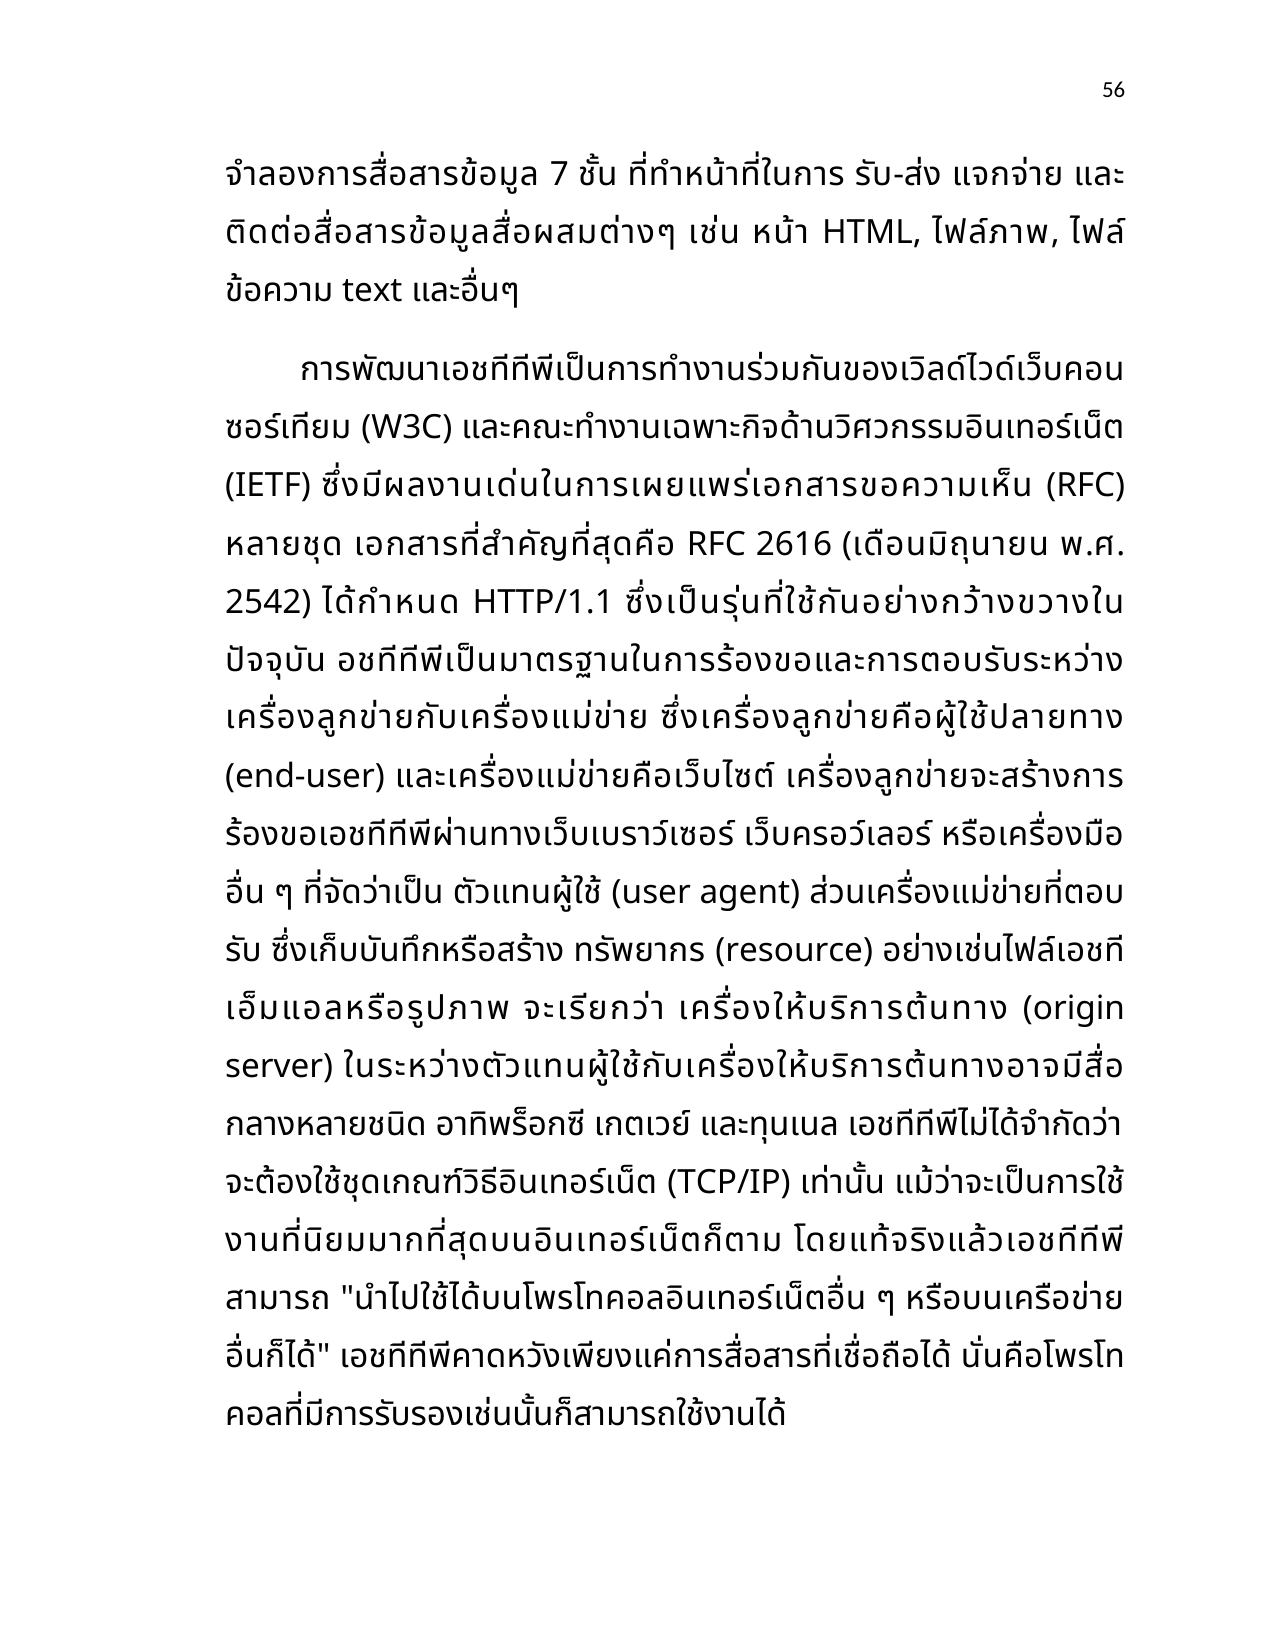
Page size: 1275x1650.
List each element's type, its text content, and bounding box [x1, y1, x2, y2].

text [225, 150, 1125, 317]
text การพัฒนาเอชทีทีพีเป็นการทำงานร่วมกันของเวิลด์ไวด์เว็บคอนซอร์เทียม (W3C) และคณะทำงานเฉพาะกิจด้านวิศวกรรมอินเทอร์เน็ต (IETF) ซึ่งมีผลงานเด่นในการเผยแพร่เอกสารขอความเห็น (RFC) หลายชุด เอกสารที่สำคัญที่สุดคือ RFC 2616 (เดือนมิถุนายน พ.ศ. 2542) ได้กำหนด HTTP/1.1 ซึ่งเป็นรุ่นที่ใช้กันอย่างกว้างขวางในปัจจุบัน อชทีทีพีเป็นมาตรฐานในการร้องขอและการตอบรับระหว่างเครื่องลูกข่ายกับเครื่องแม่ข่าย ซึ่งเครื่องลูกข่ายคือผู้ใช้ปลายทาง (end-user) และเครื่องแม่ข่ายคือเว็บไซต์ เครื่องลูกข่ายจะสร้างการร้องขอเอชทีทีพีผ่านทางเว็บเบราว์เซอร์ เว็บครอว์เลอร์ หรือเครื่องมืออื่น ๆ ที่จัดว่าเป็น ตัวแทนผู้ใช้ (user agent) ส่วนเครื่องแม่ข่ายที่ตอบรับ ซึ่งเก็บบันทึกหรือสร้าง ทรัพยากร (resource) อย่างเช่นไฟล์เอชทีเอ็มแอลหรือรูปภาพ จะเรียกว่า เครื่องให้บริการต้นทาง (origin server) ในระหว่างตัวแทนผู้ใช้กับเครื่องให้บริการต้นทางอาจมีสื่อกลางหลายชนิด อาทิพร็อกซี เกตเวย์ และทุนเนล เอชทีทีพีไม่ได้จำกัดว่าจะต้องใช้ชุดเกณฑ์วิธีอินเทอร์เน็ต (TCP/IP) เท่านั้น แม้ว่าจะเป็นการใช้งานที่นิยมมากที่สุดบนอินเทอร์เน็ตก็ตาม โดยแท้จริงแล้วเอชทีทีพีสามารถ "นำไปใช้ได้บนโพรโทคอลอินเทอร์เน็ตอื่น ๆ หรือบนเครือข่ายอื่นก็ได้" เอชทีทีพีคาดหวังเพียงแค่การสื่อสารที่เชื่อถือได้ นั่นคือโพรโทคอลที่มีการรับรองเช่นนั้นก็สามารถใช้งานได้ [225, 345, 1125, 1441]
